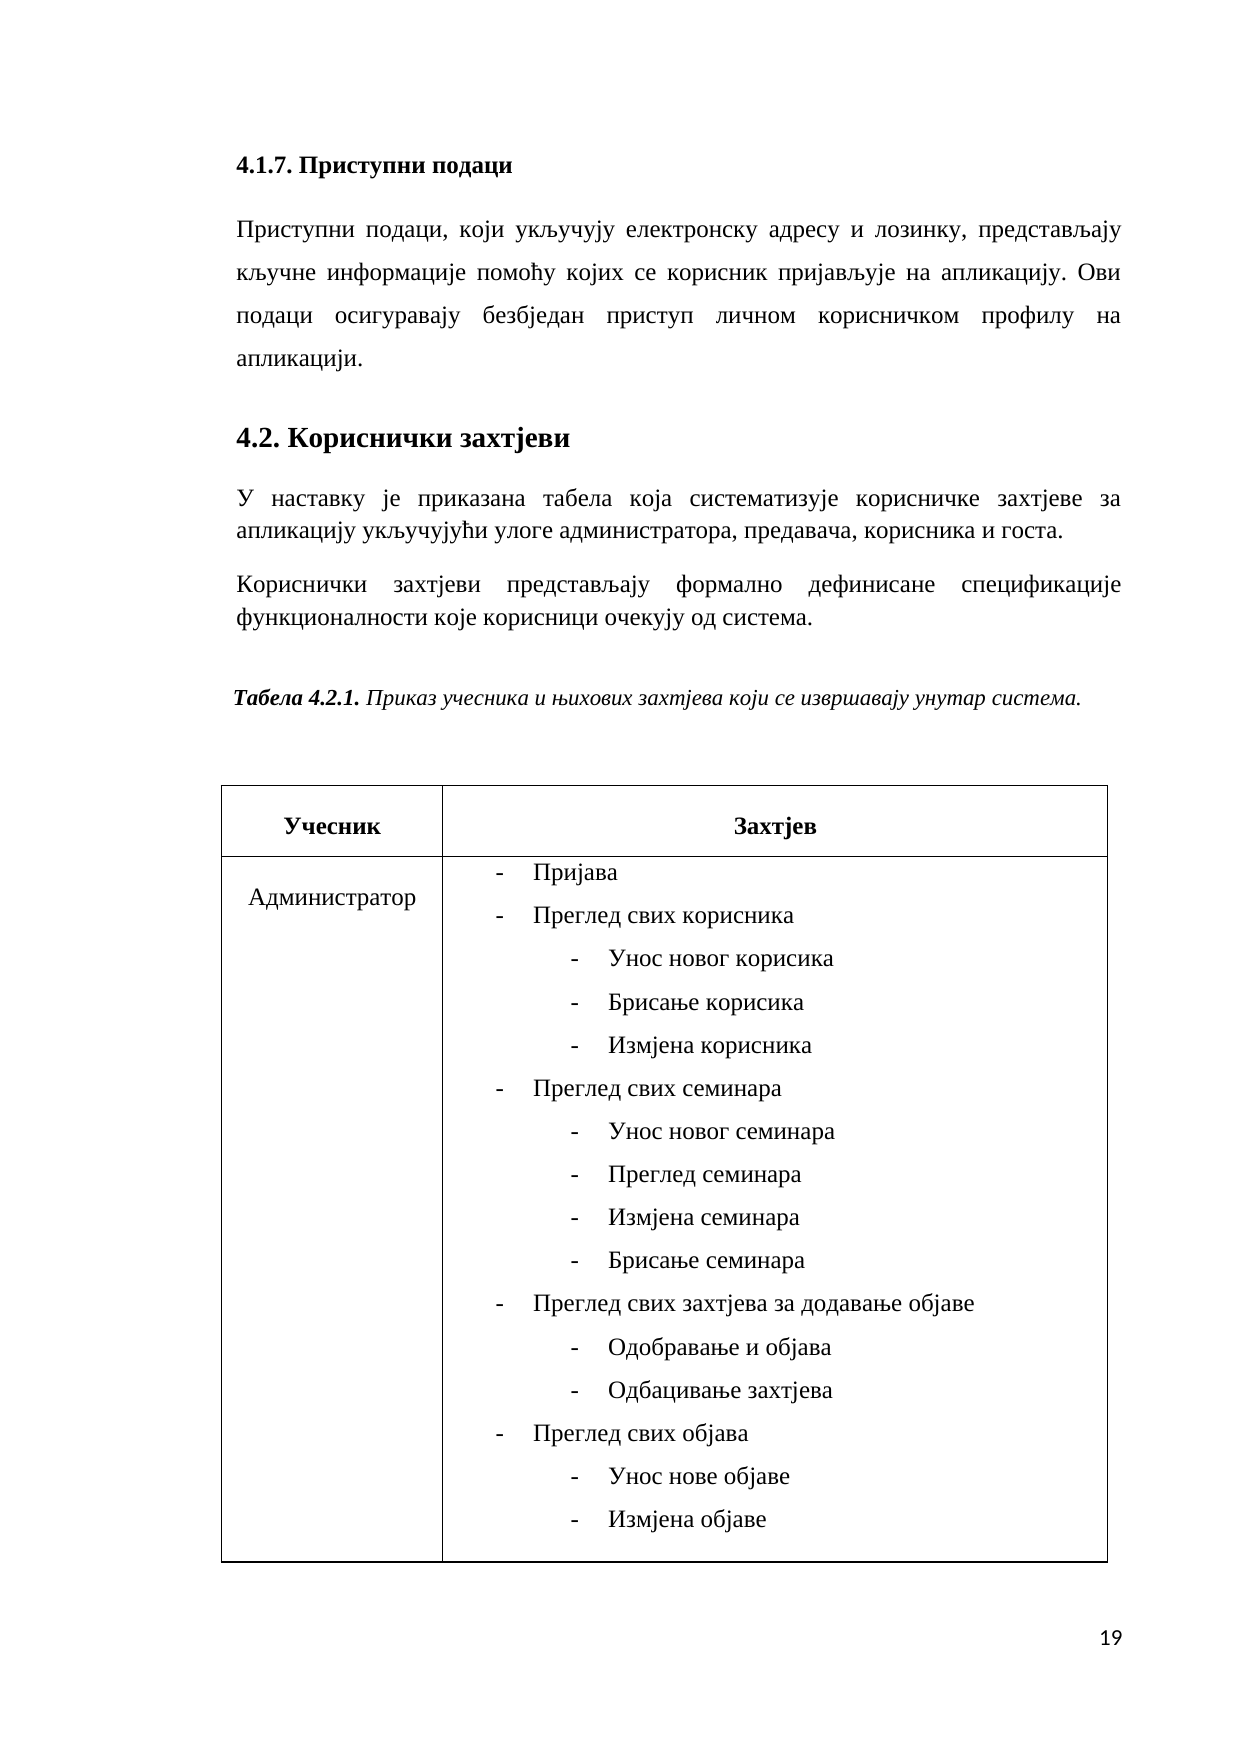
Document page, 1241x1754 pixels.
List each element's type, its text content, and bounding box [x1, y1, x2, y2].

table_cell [443, 857, 1107, 1561]
table_header Захтјев [443, 786, 1107, 856]
table_header Учесник [222, 786, 442, 856]
text Кориснички захтјеви представљају формално дефинисане спецификације функционалности које корисници очекују од система. [236, 569, 1122, 631]
subtitle 4.2. Кориснички захтјеви [236, 420, 1122, 453]
text У наставку је приказана табела која систематизује корисничке захтјеве за апликацију укључујући улоге администратора, предавача, корисника и госта. [236, 483, 1122, 544]
table_cell Администратор [222, 857, 442, 1561]
text 4.1.7. Приступни подаци [236, 150, 1122, 179]
text Приступни подаци, који укључују електронску адресу и лозинку, представљају кључне информације помоћу којих се корисник пријављује на апликацију. Ови подаци осигуравају безбједан приступ личном корисничком профилу на апликацији. [236, 214, 1122, 372]
